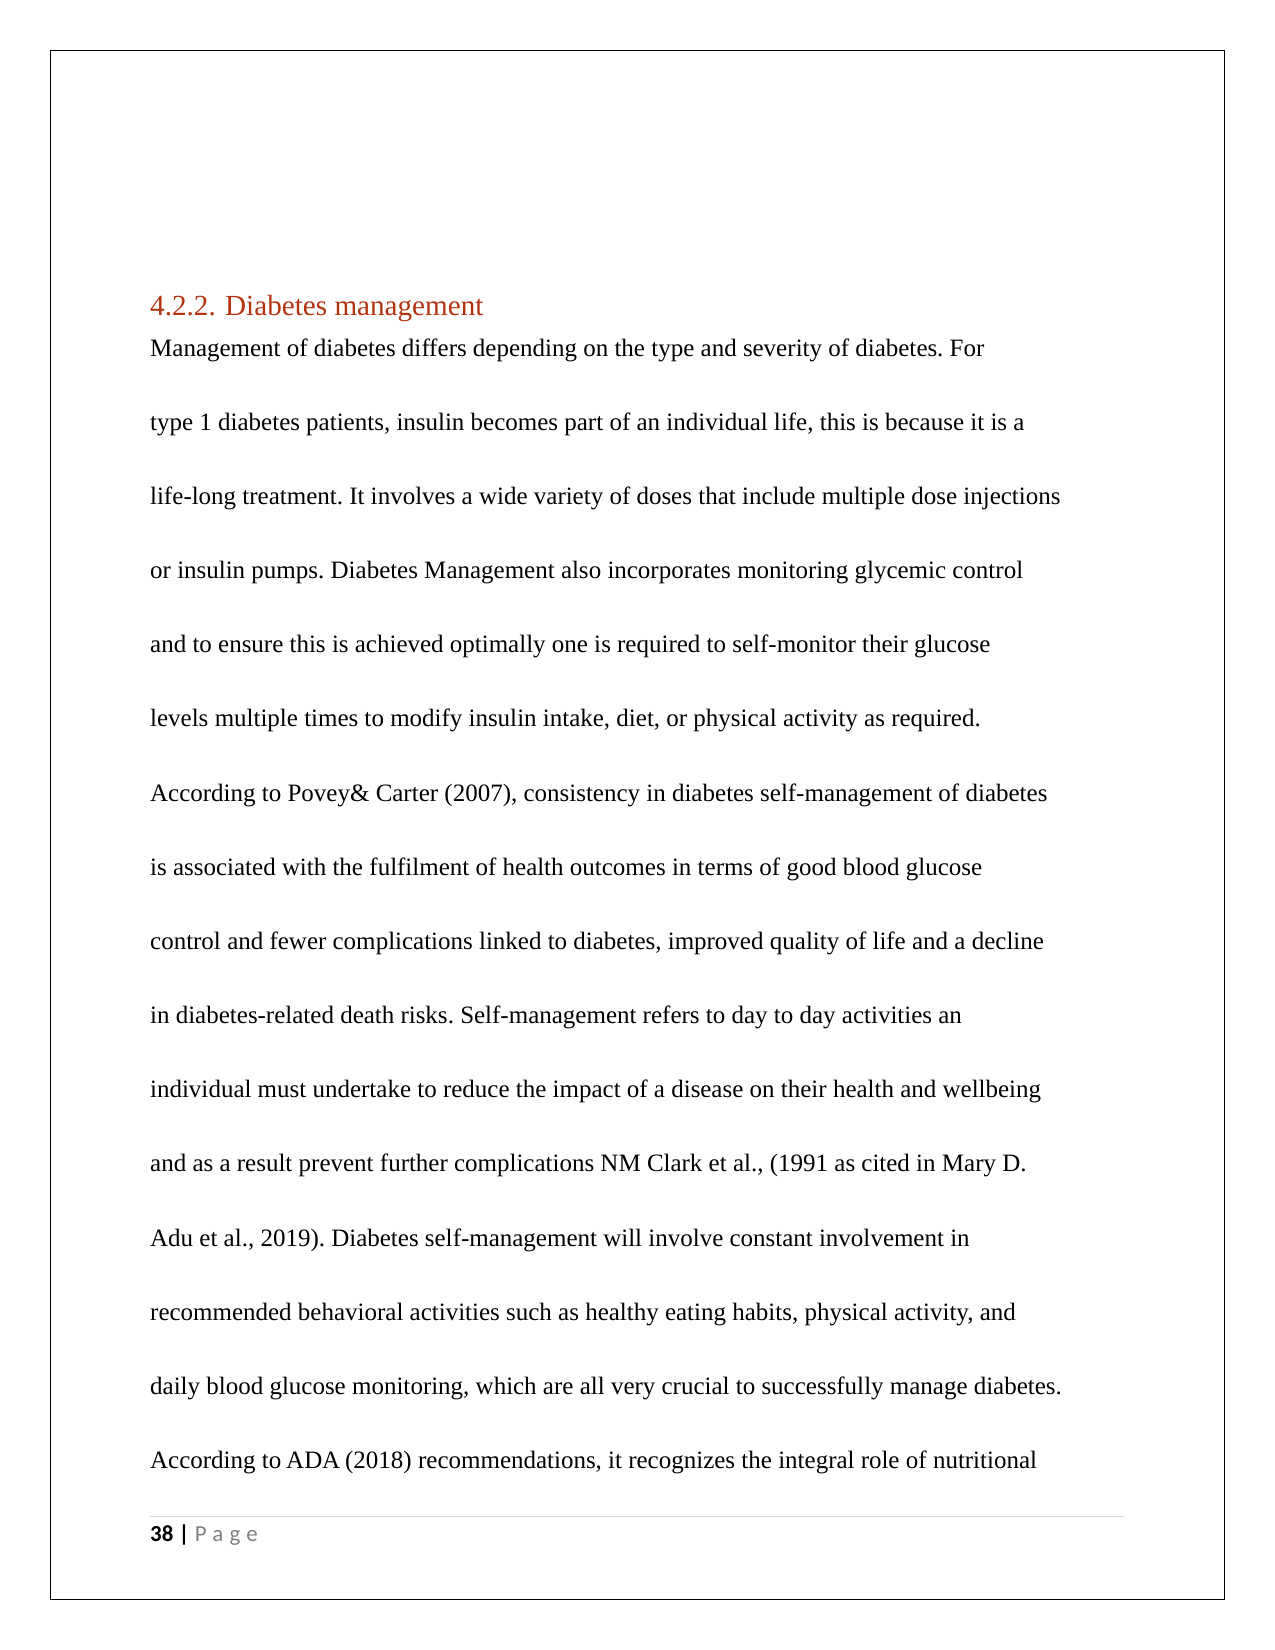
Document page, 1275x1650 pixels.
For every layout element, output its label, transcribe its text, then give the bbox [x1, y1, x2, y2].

text According to ADA (2018) recommendations, it recognizes the integral role of nutritional [150, 1445, 1125, 1474]
text recommended behavioral activities such as healthy eating habits, physical activity, and [150, 1297, 1125, 1326]
text and to ensure this is achieved optimally one is required to self-monitor their glucose [150, 629, 1125, 658]
text individual must undertake to reduce the impact of a disease on their health and wellbeing [150, 1074, 1125, 1103]
text in diabetes-related death risks. Self-management refers to day to day activities an [150, 1000, 1125, 1029]
text type 1 diabetes patients, insulin becomes part of an individual life, this is because it is a [150, 407, 1125, 436]
text control and fewer complications linked to diabetes, improved quality of life and a decline [150, 926, 1125, 955]
text According to Povey& Carter (2007), consistency in diabetes self-management of diabetes [150, 778, 1125, 806]
text Management of diabetes differs depending on the type and severity of diabetes. For [150, 333, 1125, 361]
text or insulin pumps. Diabetes Management also incorporates monitoring glycemic control [150, 555, 1125, 584]
text Adu et al., 2019). Diabetes self-management will involve constant involvement in [150, 1223, 1125, 1251]
text daily blood glucose monitoring, which are all very crucial to successfully manage diabetes. [150, 1371, 1125, 1400]
subtitle Diabetes management [150, 288, 1125, 322]
text is associated with the fulfilment of health outcomes in terms of good blood glucose [150, 852, 1125, 881]
text and as a result prevent further complications NM Clark et al., (1991 as cited in Mary D. [150, 1148, 1125, 1177]
text life-long treatment. It involves a wide variety of doses that include multiple dose injections [150, 481, 1125, 510]
text levels multiple times to modify insulin intake, diet, or physical activity as required. [150, 703, 1125, 732]
